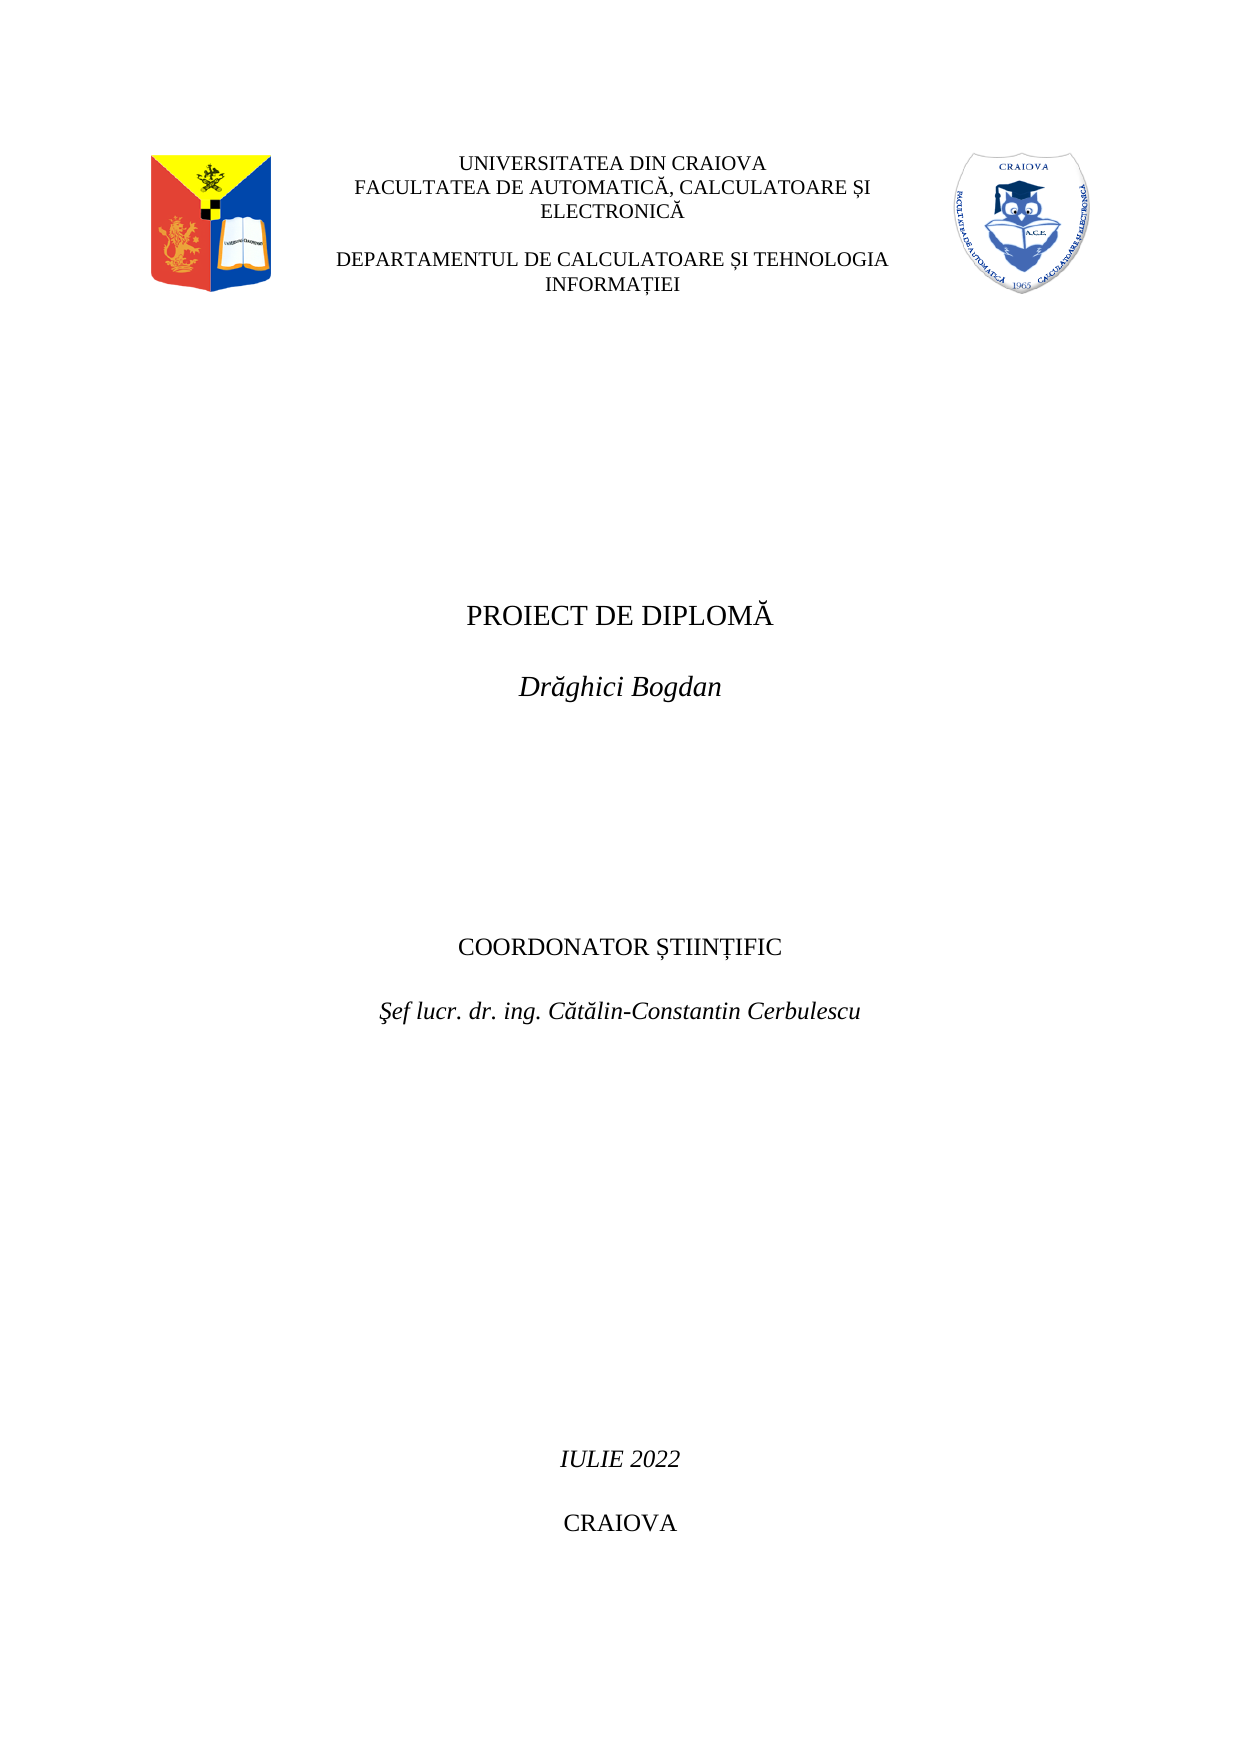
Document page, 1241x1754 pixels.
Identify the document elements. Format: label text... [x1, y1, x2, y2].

table_header [943, 150, 1101, 297]
picture [953, 152, 1090, 294]
picture [151, 155, 271, 292]
text PROIECT DE DIPLOMĂ [150, 598, 1090, 632]
table_header UNIVERSITATEA DIN CRAIOVA FACULTATEA DE AUTOMATICĂ, CALCULATOARE ȘI ELECTRONICĂ DEPARTAMENTUL DE CALCULATOARE ȘI TEHNOLOGIA INFORMAȚIEI [283, 150, 942, 297]
table_header [139, 150, 283, 297]
text CRAIOVA [150, 1508, 1090, 1537]
text Drăghici Bogdan [150, 669, 1090, 703]
text IULIE 2022 [150, 1444, 1090, 1473]
text COORDONATOR ȘTIINȚIFIC [150, 932, 1090, 961]
text Şef lucr. dr. ing. Cătălin-Constantin Cerbulescu [150, 996, 1090, 1025]
